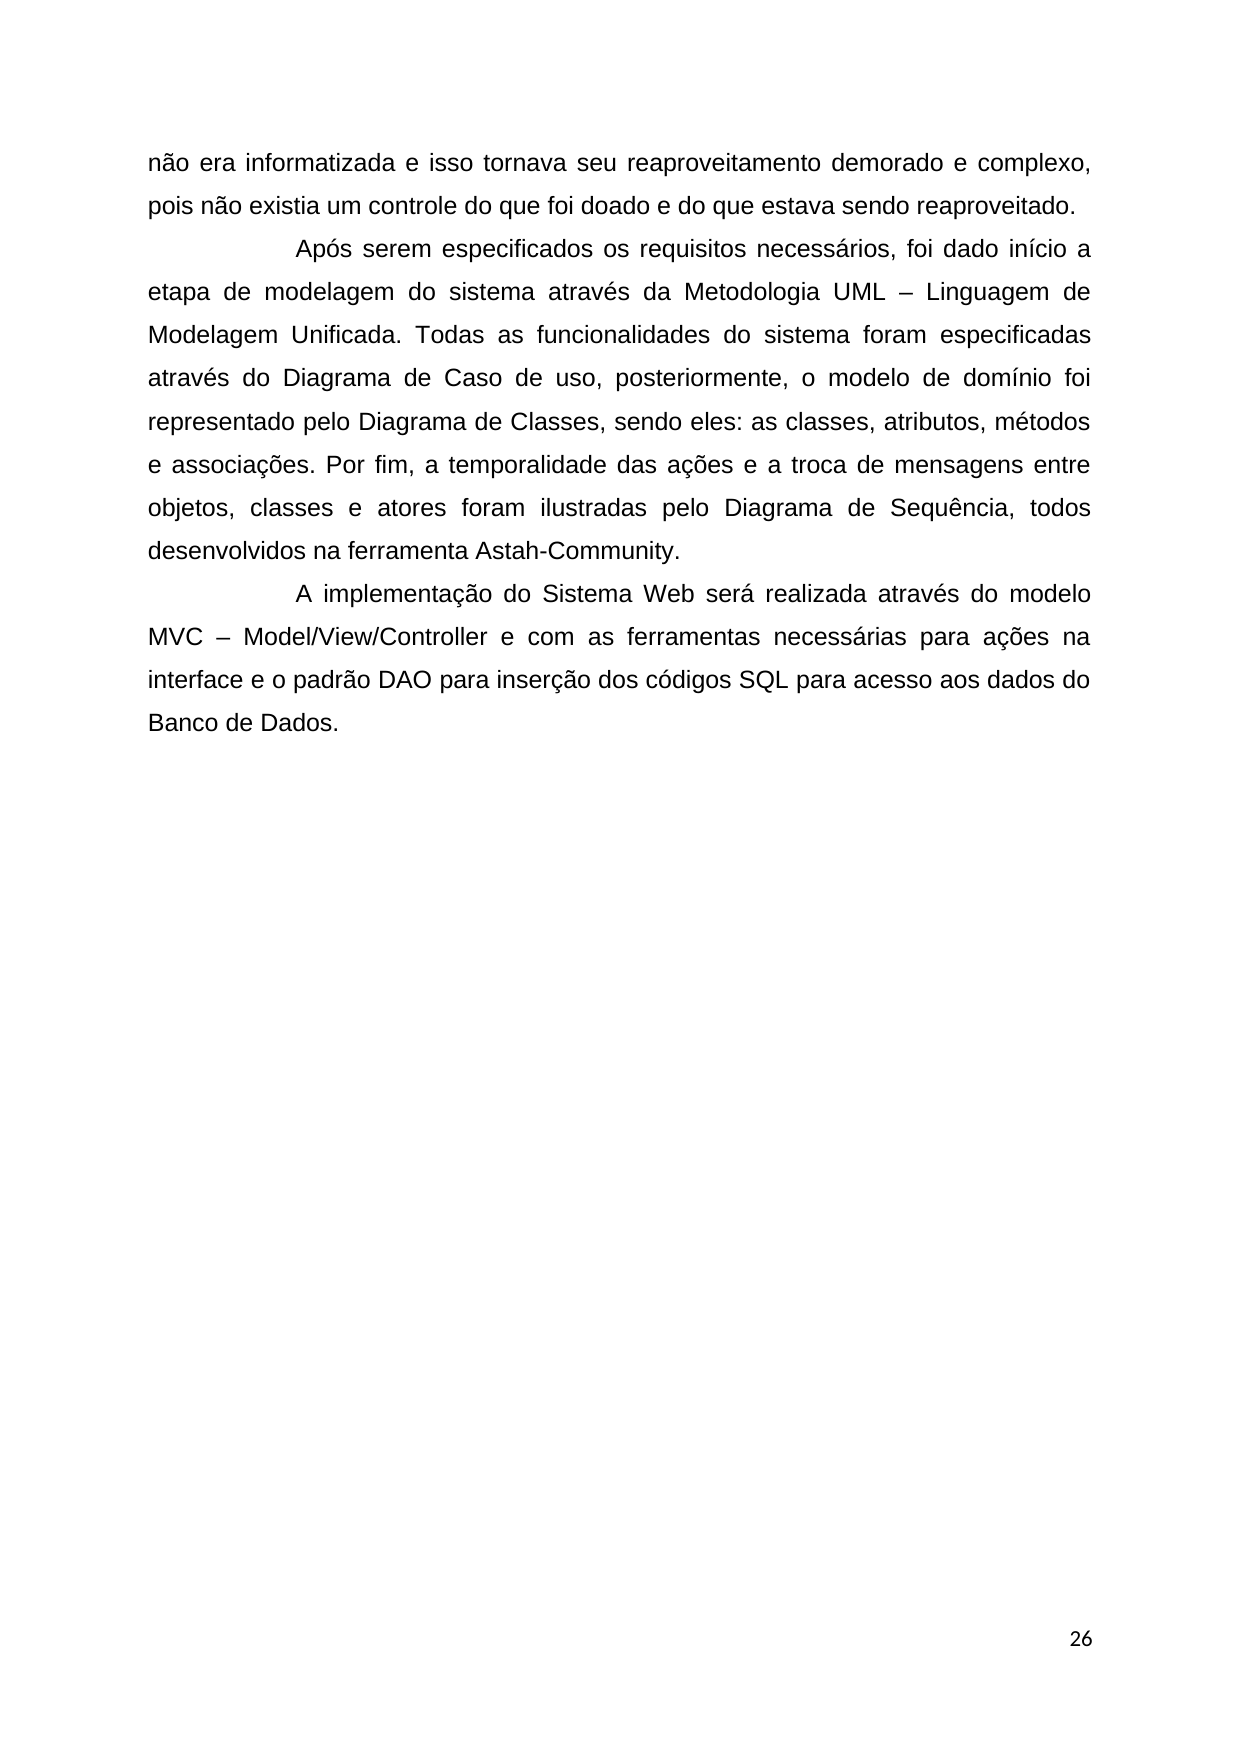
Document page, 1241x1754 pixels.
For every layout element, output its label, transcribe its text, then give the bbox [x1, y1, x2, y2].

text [148, 148, 1092, 219]
text A implementação do Sistema Web será realizada através do modelo MVC – Model/View/Controller e com as ferramentas necessárias para ações na interface e o padrão DAO para inserção dos códigos SQL para acesso aos dados do Banco de Dados. [148, 579, 1092, 737]
text Após serem especificados os requisitos necessários, foi dado início a etapa de modelagem do sistema através da Metodologia UML – Linguagem de Modelagem Unificada. Todas as funcionalidades do sistema foram especificadas através do Diagrama de Caso de uso, posteriormente, o modelo de domínio foi representado pelo Diagrama de Classes, sendo eles: as classes, atributos, métodos e associações. Por fim, a temporalidade das ações e a troca de mensagens entre objetos, classes e atores foram ilustradas pelo Diagrama de Sequência, todos desenvolvidos na ferramenta Astah-Community. [148, 234, 1092, 564]
